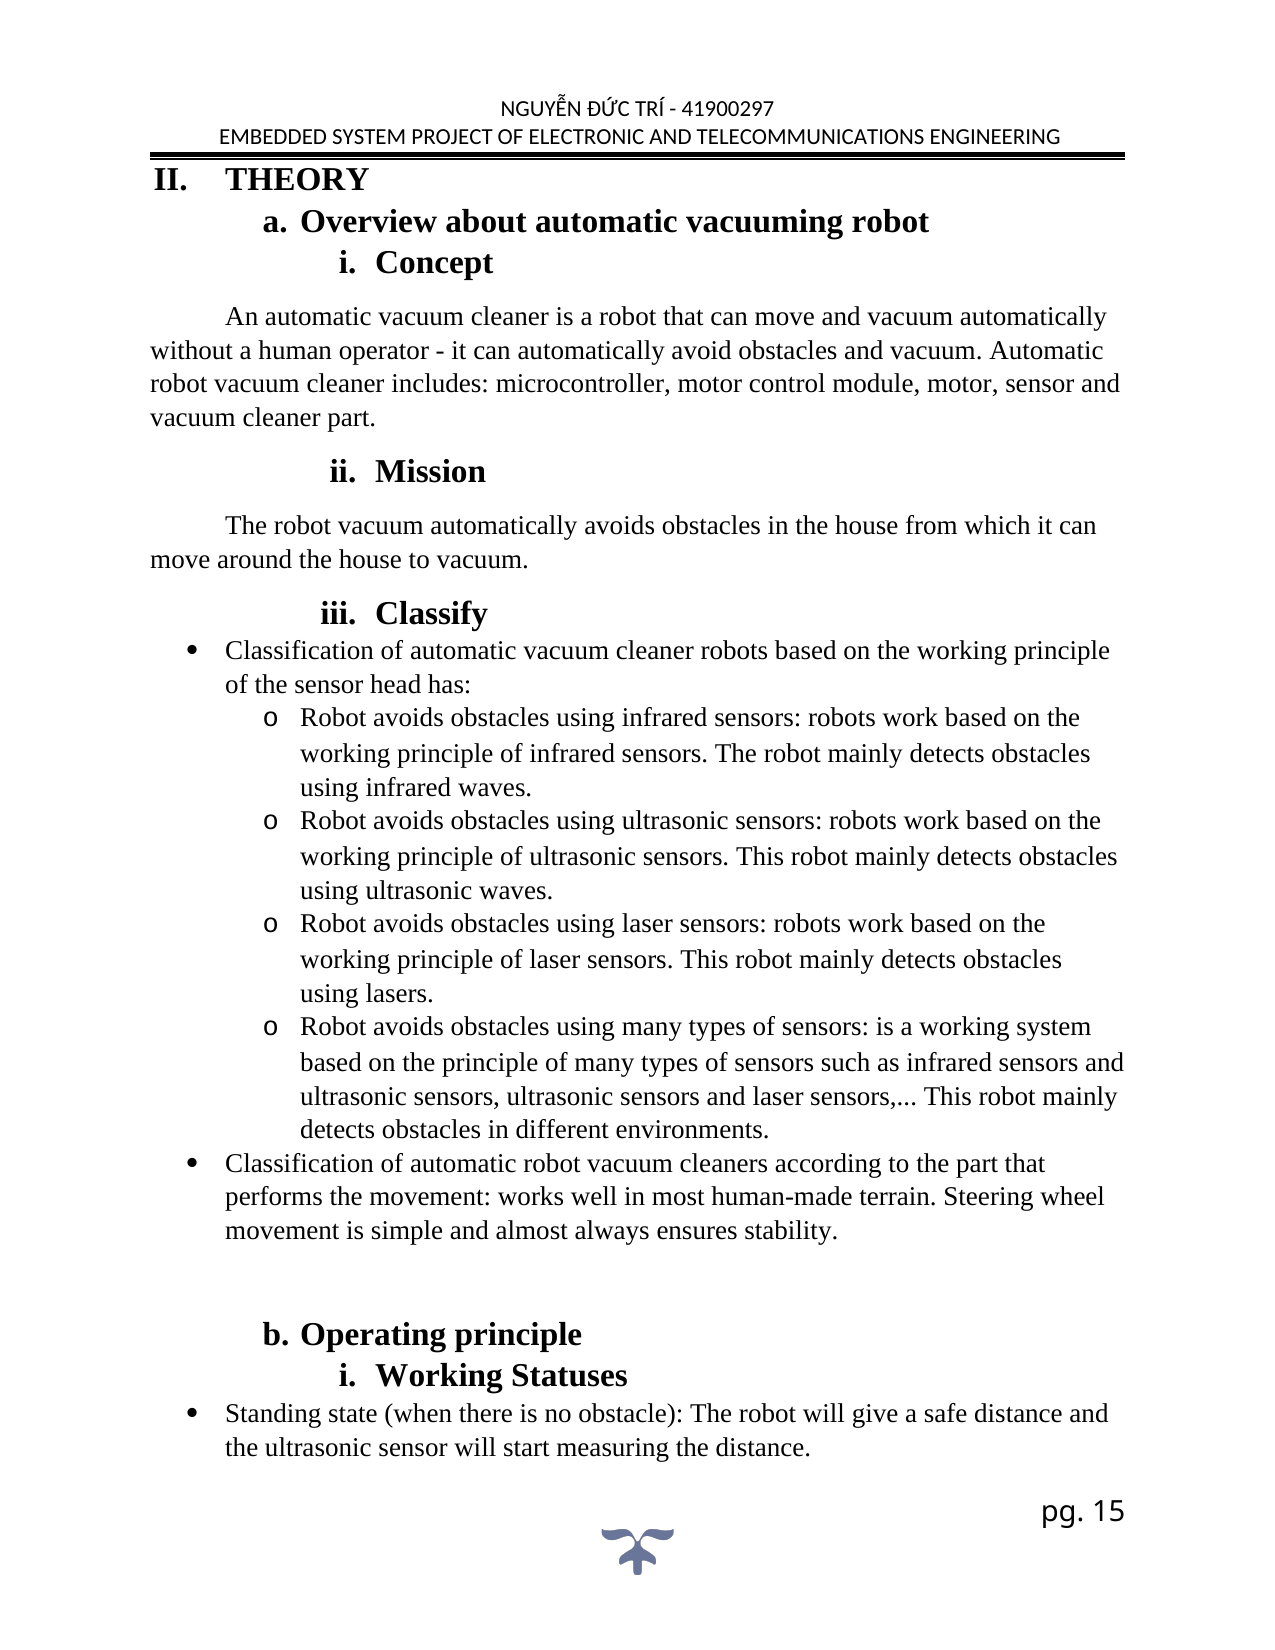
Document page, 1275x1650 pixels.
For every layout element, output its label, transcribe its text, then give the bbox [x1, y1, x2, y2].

list THEORY [187, 160, 1125, 198]
list Classification of automatic vacuum cleaner robots based on the working principle of the sensor head has: [187, 634, 1125, 699]
list Classification of automatic robot vacuum cleaners according to the part that performs the movement: works well in most human-made terrain. Steering wheel movement is simple and almost always ensures stability. [187, 1147, 1125, 1245]
text The robot vacuum automatically avoids obstacles in the house from which it can move around the house to vacuum. [150, 509, 1125, 574]
list Standing state (when there is no obstacle): The robot will give a safe distance and the ultrasonic sensor will start measuring the distance. [187, 1397, 1125, 1462]
list Robot avoids obstacles using infrared sensors: robots work based on the working principle of infrared sensors. The robot mainly detects obstacles using infrared waves. [262, 702, 1125, 802]
text An automatic vacuum cleaner is a robot that can move and vacuum automatically without a human operator - it can automatically avoid obstacles and vacuum. Automatic robot vacuum cleaner includes: microcontroller, motor control module, motor, sensor and vacuum cleaner part. [150, 300, 1125, 432]
list Robot avoids obstacles using many types of sensors: is a working system based on the principle of many types of sensors such as infrared sensors and ultrasonic sensors, ultrasonic sensors and laser sensors,... This robot mainly detects obstacles in different environments. [262, 1010, 1125, 1144]
list Overview about automatic vacuuming robot [262, 201, 1125, 239]
list Concept [356, 242, 1125, 281]
list Working Statuses [356, 1356, 1125, 1394]
list Classify [356, 593, 1125, 631]
list Operating principle [262, 1314, 1125, 1353]
list Robot avoids obstacles using ultrasonic sensors: robots work based on the working principle of ultrasonic sensors. This robot mainly detects obstacles using ultrasonic waves. [262, 804, 1125, 905]
list Robot avoids obstacles using laser sensors: robots work based on the working principle of laser sensors. This robot mainly detects obstacles using lasers. [262, 907, 1125, 1008]
list Mission [356, 451, 1125, 489]
